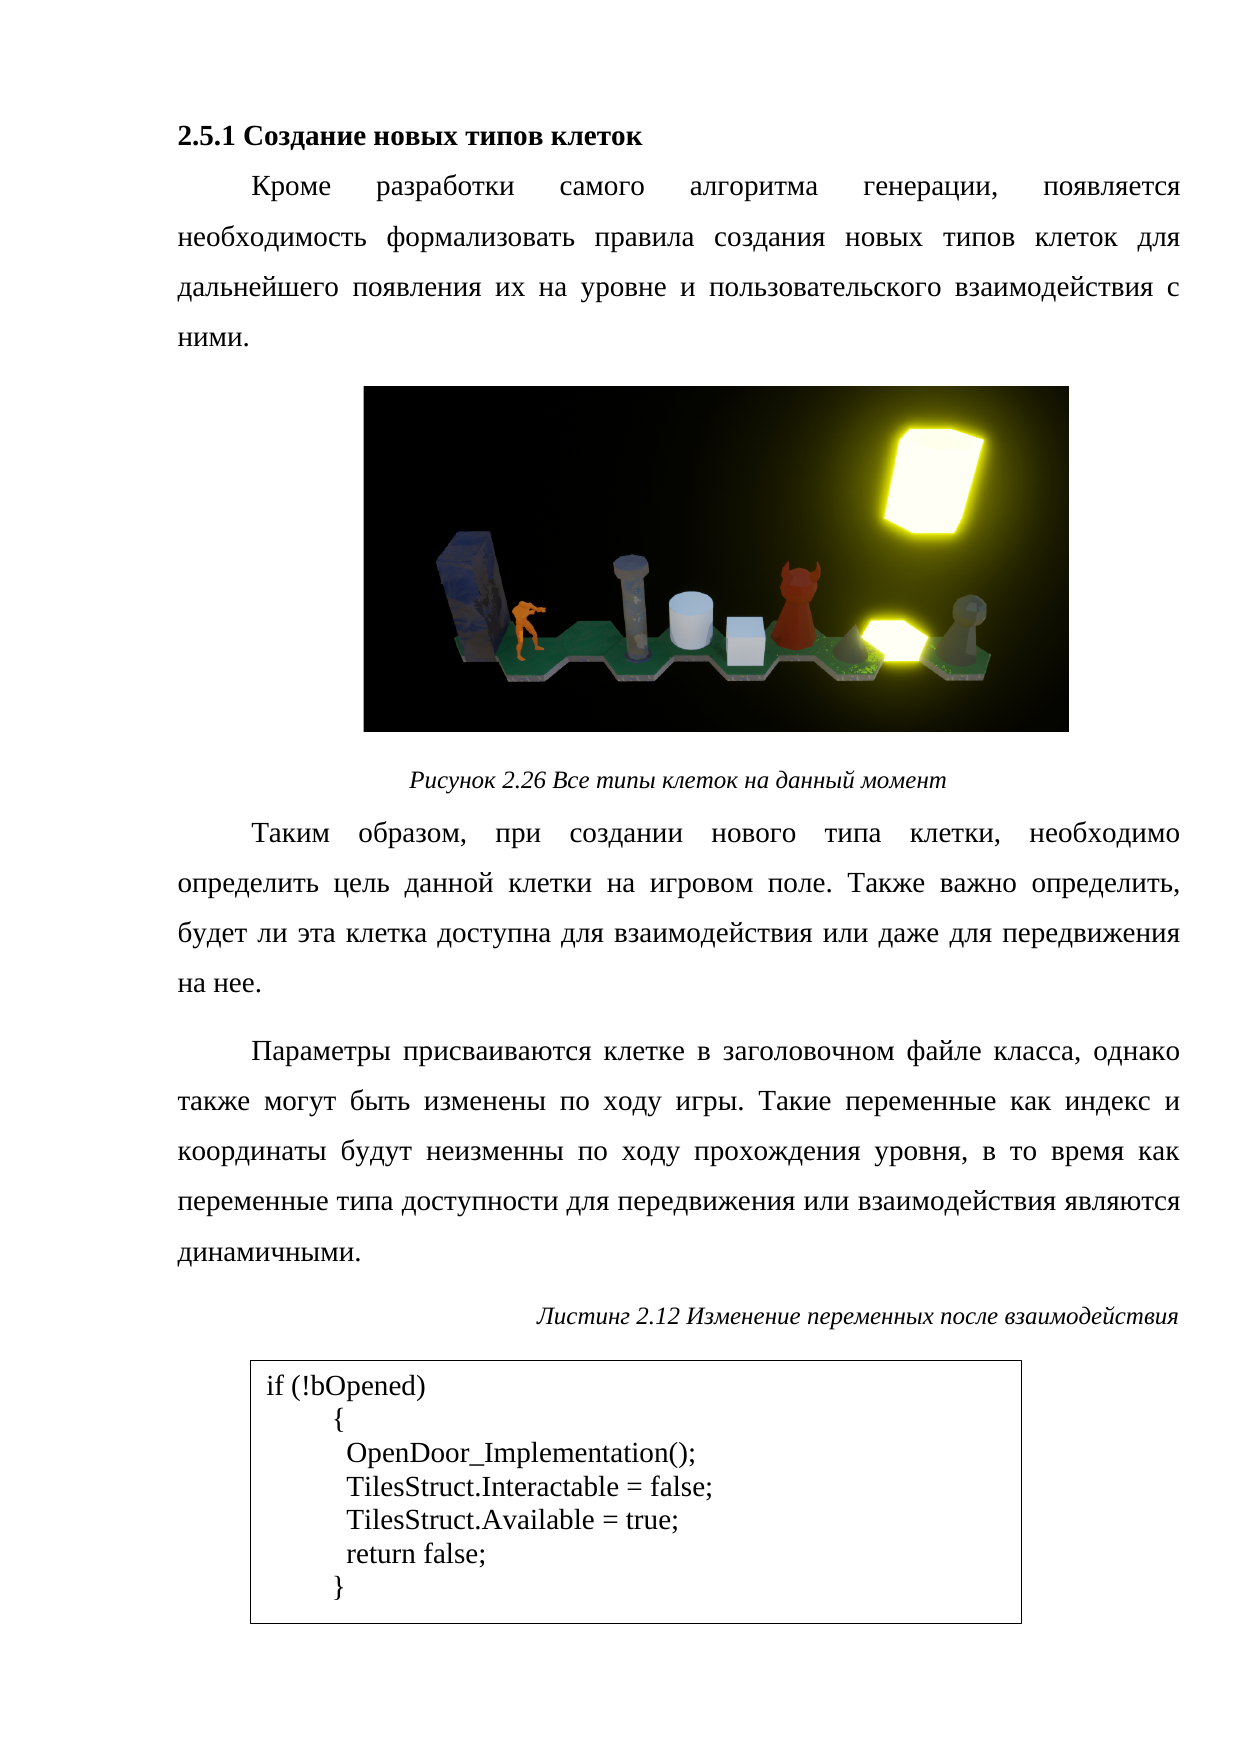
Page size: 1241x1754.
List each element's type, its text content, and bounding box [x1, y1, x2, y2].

text Кроме разработки самого алгоритма генерации, появляется необходимость формализовать правила создания новых типов клеток для дальнейшего появления их на уровне и пользовательского взаимодействия с ними. [177, 168, 1181, 353]
text Параметры присваиваются клетке в заголовочном файле класса, однако также могут быть изменены по ходу игры. Такие переменные как индекс и координаты будут неизменны по ходу прохождения уровня, в то время как переменные типа доступности для передвижения или взаимодействия являются динамичными. [177, 1033, 1181, 1267]
text Таким образом, при создании нового типа клетки, необходимо определить цель данной клетки на игровом поле. Также важно определить, будет ли эта клетка доступна для взаимодействия или даже для передвижения на нее. [177, 815, 1181, 999]
picture [363, 386, 1069, 732]
text Листинг 2.12 Изменение переменных после взаимодействия [177, 1301, 1181, 1329]
subtitle Создание новых типов клеток [177, 118, 1181, 152]
